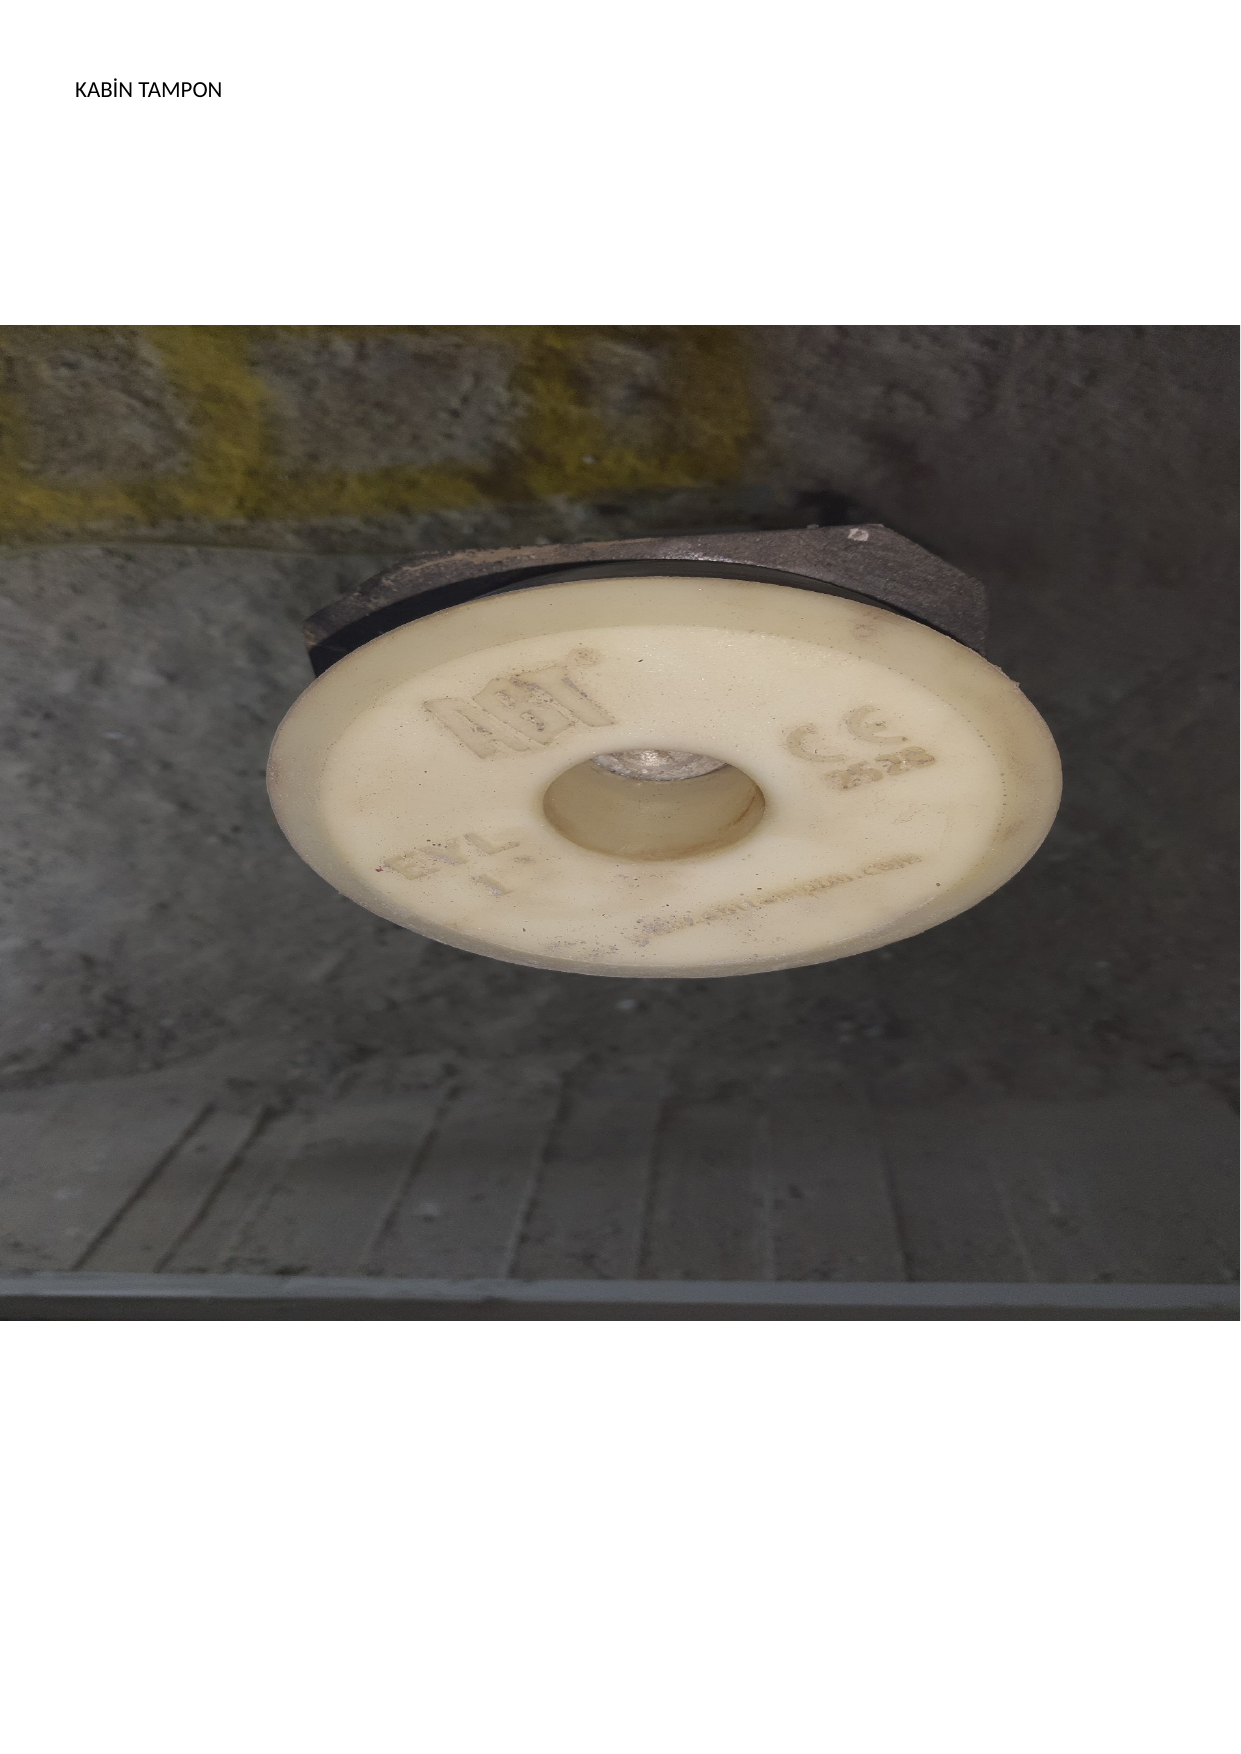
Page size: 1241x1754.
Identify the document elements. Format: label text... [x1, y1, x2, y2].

picture [0, 325, 1241, 1321]
text KABİN TAMPON [75, 75, 1165, 103]
